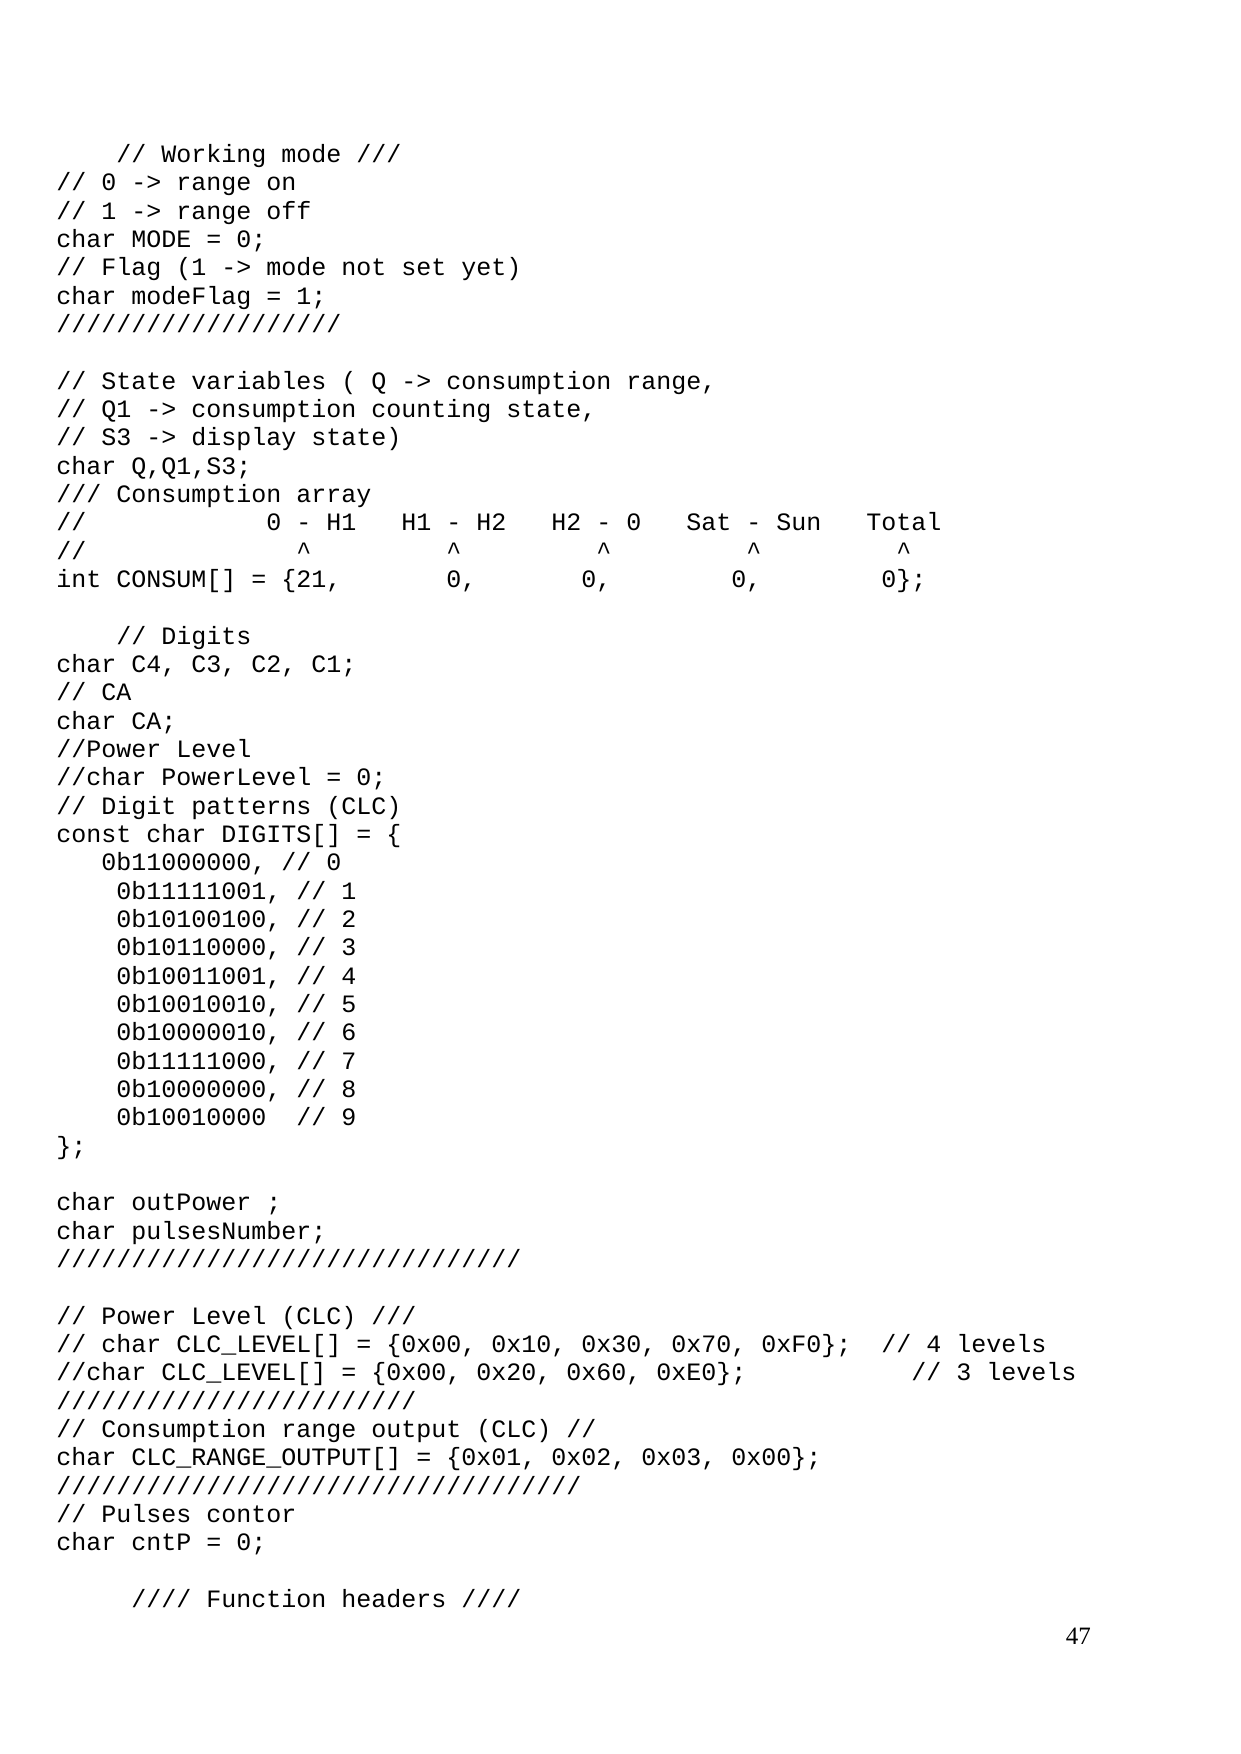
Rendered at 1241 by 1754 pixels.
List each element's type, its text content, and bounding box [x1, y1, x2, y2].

text /// Consumption array [56, 482, 1182, 510]
text // Q1 -> consumption counting state, [56, 397, 1182, 425]
text 0b10011001, // 4 [56, 963, 1182, 992]
text 0b11000000, // 0 [56, 850, 1182, 878]
text 0b11111000, // 7 [56, 1048, 1182, 1077]
text char CLC_RANGE_OUTPUT[] = {0x01, 0x02, 0x03, 0x00}; [56, 1445, 1182, 1473]
text int CONSUM[] = {21, 0, 0, 0, 0}; [56, 567, 1182, 595]
text // Working mode /// [56, 142, 1182, 170]
text char modeFlag = 1; [56, 283, 1182, 312]
text }; [56, 1133, 1182, 1162]
text 0b10100100, // 2 [56, 907, 1182, 935]
text // Power Level (CLC) /// [56, 1303, 1182, 1332]
text char MODE = 0; [56, 227, 1182, 255]
text char cntP = 0; [56, 1530, 1182, 1558]
text //Power Level [56, 737, 1182, 765]
text 0b10110000, // 3 [56, 935, 1182, 963]
text char C4, C3, C2, C1; [56, 652, 1182, 680]
text // Flag (1 -> mode not set yet) [56, 255, 1182, 283]
text char outPower ; [56, 1190, 1182, 1218]
text // Pulses contor [56, 1502, 1182, 1530]
text char pulsesNumber; [56, 1218, 1182, 1247]
text char Q,Q1,S3; [56, 453, 1182, 482]
text 0b10000000, // 8 [56, 1077, 1182, 1105]
text // Digits [56, 623, 1182, 652]
text /////////////////////////////// [56, 1247, 1182, 1275]
text // State variables ( Q -> consumption range, [56, 368, 1182, 397]
text //// Function headers //// [56, 1587, 1182, 1615]
text // 1 -> range off [56, 198, 1182, 227]
text /////////////////////////////////// [56, 1473, 1182, 1502]
text // Digit patterns (CLC) [56, 793, 1182, 822]
text // CA [56, 680, 1182, 708]
text // 0 -> range on [56, 170, 1182, 198]
text 0b11111001, // 1 [56, 878, 1182, 907]
text 0b10000010, // 6 [56, 1020, 1182, 1048]
text /////////////////// [56, 312, 1182, 340]
text // char CLC_LEVEL[] = {0x00, 0x10, 0x30, 0x70, 0xF0}; // 4 levels [56, 1332, 1182, 1360]
text char CA; [56, 708, 1182, 737]
text //////////////////////// [56, 1388, 1182, 1417]
text 0b10010010, // 5 [56, 992, 1182, 1020]
text // ^ ^ ^ ^ ^ [56, 538, 1182, 567]
text const char DIGITS[] = { [56, 822, 1182, 850]
text //char PowerLevel = 0; [56, 765, 1182, 793]
text // 0 - H1 H1 - H2 H2 - 0 Sat - Sun Total [56, 510, 1182, 538]
text // Consumption range output (CLC) // [56, 1417, 1182, 1445]
text // S3 -> display state) [56, 425, 1182, 453]
text 0b10010000 // 9 [56, 1105, 1182, 1133]
text //char CLC_LEVEL[] = {0x00, 0x20, 0x60, 0xE0}; // 3 levels [56, 1360, 1182, 1388]
